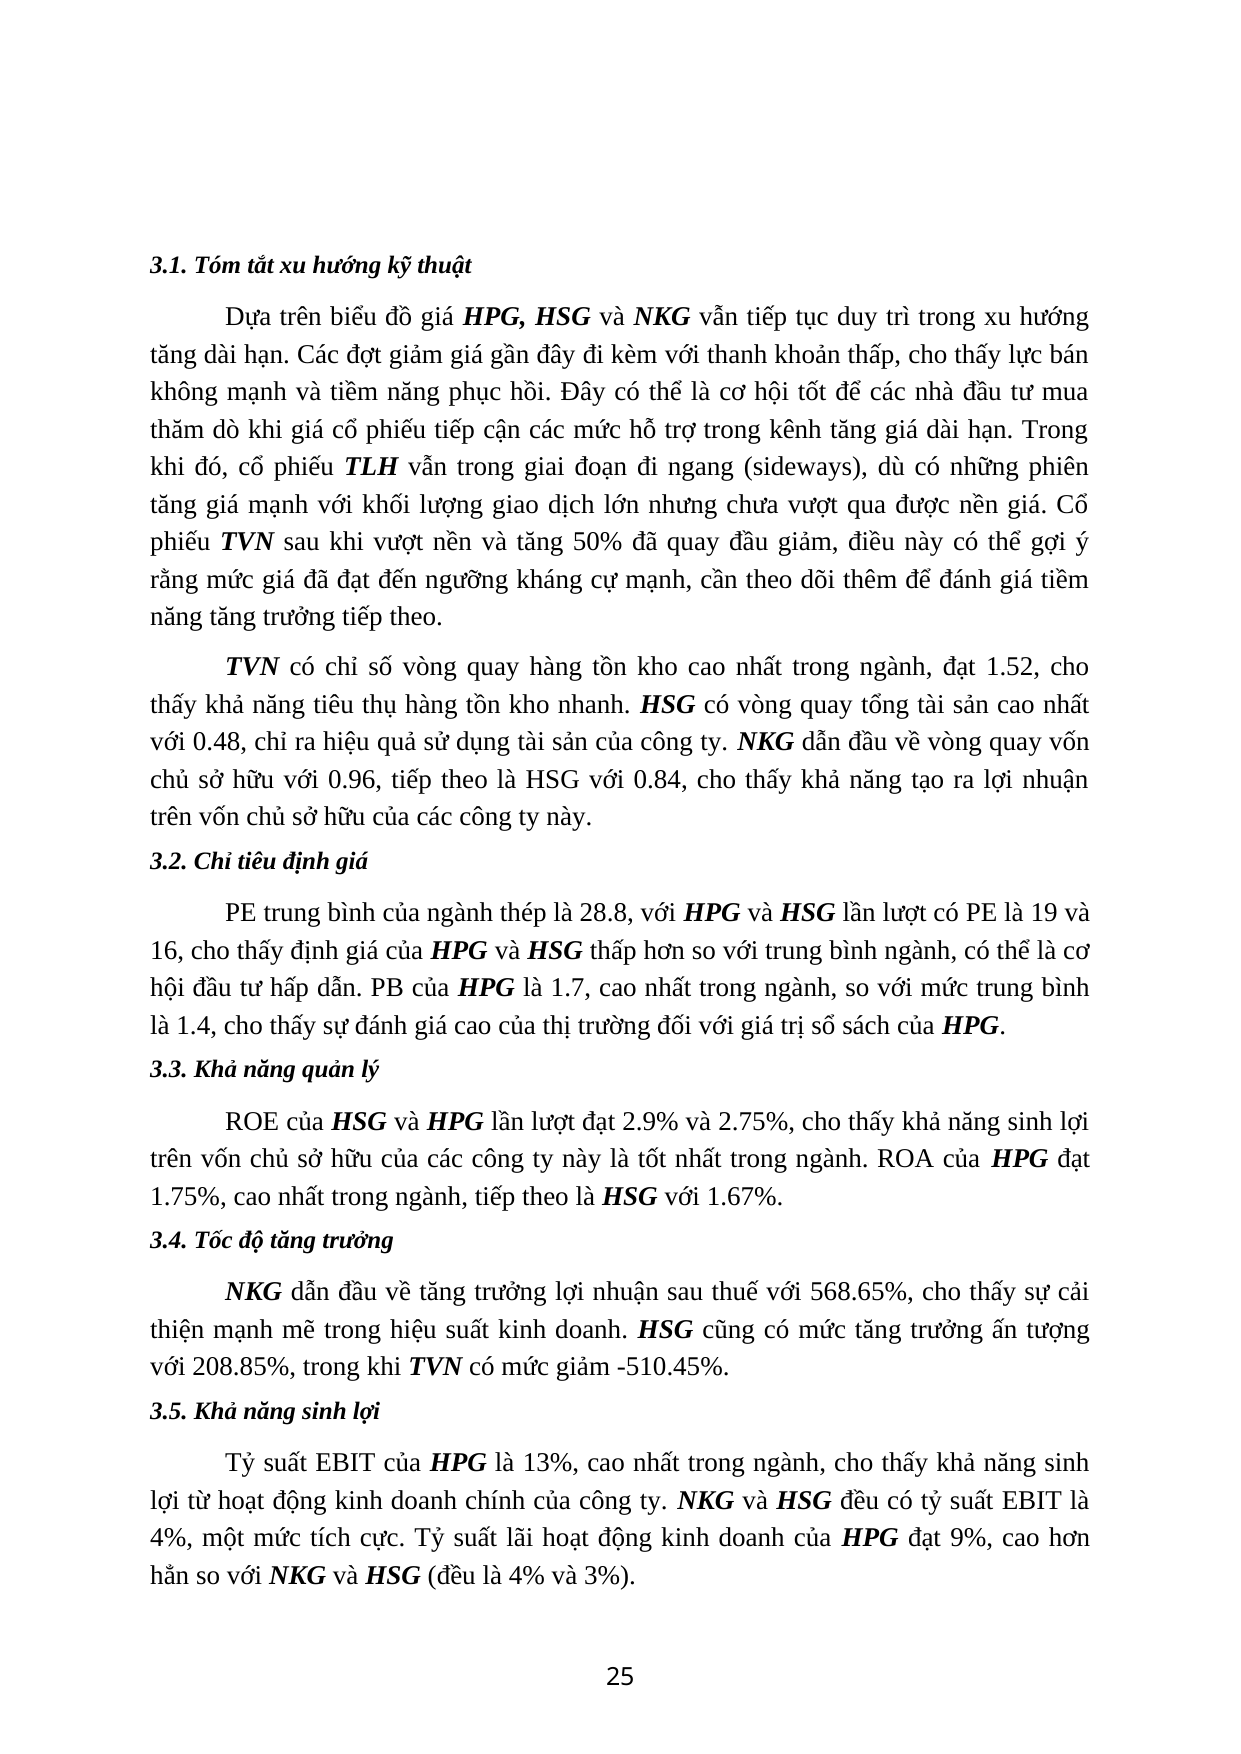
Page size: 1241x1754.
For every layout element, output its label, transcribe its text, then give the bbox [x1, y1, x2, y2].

text PE trung bình của ngành thép là 28.8, với HPG và HSG lần lượt có PE là 19 và 16, cho thấy định giá của HPG và HSG thấp hơn so với trung bình ngành, có thể là cơ hội đầu tư hấp dẫn. PB của HPG là 1.7, cao nhất trong ngành, so với mức trung bình là 1.4, cho thấy sự đánh giá cao của thị trường đối với giá trị sổ sách của HPG. [150, 892, 1090, 1042]
text Tỷ suất EBIT của HPG là 13%, cao nhất trong ngành, cho thấy khả năng sinh lợi từ hoạt động kinh doanh chính của công ty. NKG và HSG đều có tỷ suất EBIT là 4%, một mức tích cực. Tỷ suất lãi hoạt động kinh doanh của HPG đạt 9%, cao hơn hẳn so với NKG và HSG (đều là 4% và 3%). [150, 1442, 1090, 1592]
subtitle 3.4. Tốc độ tăng trưởng [150, 1225, 1090, 1254]
text ROE của HSG và HPG lần lượt đạt 2.9% và 2.75%, cho thấy khả năng sinh lợi trên vốn chủ sở hữu của các công ty này là tốt nhất trong ngành. ROA của HPG đạt 1.75%, cao nhất trong ngành, tiếp theo là HSG với 1.67%. [150, 1100, 1090, 1212]
subtitle 3.2. Chỉ tiêu định giá [150, 846, 1090, 874]
subtitle 3.1. Tóm tắt xu hướng kỹ thuật [150, 250, 1090, 279]
text NKG dẫn đầu về tăng trưởng lợi nhuận sau thuế với 568.65%, cho thấy sự cải thiện mạnh mẽ trong hiệu suất kinh doanh. HSG cũng có mức tăng trưởng ấn tượng với 208.85%, trong khi TVN có mức giảm -510.45%. [150, 1271, 1090, 1383]
text TVN có chỉ số vòng quay hàng tồn kho cao nhất trong ngành, đạt 1.52, cho thấy khả năng tiêu thụ hàng tồn kho nhanh. HSG có vòng quay tổng tài sản cao nhất với 0.48, chỉ ra hiệu quả sử dụng tài sản của công ty. NKG dẫn đầu về vòng quay vốn chủ sở hữu với 0.96, tiếp theo là HSG với 0.84, cho thấy khả năng tạo ra lợi nhuận trên vốn chủ sở hữu của các công ty này. [150, 646, 1090, 833]
subtitle 3.5. Khả năng sinh lợi [150, 1396, 1090, 1424]
subtitle 3.3. Khả năng quản lý [150, 1054, 1090, 1083]
text Dựa trên biểu đồ giá HPG, HSG và NKG vẫn tiếp tục duy trì trong xu hướng tăng dài hạn. Các đợt giảm giá gần đây đi kèm với thanh khoản thấp, cho thấy lực bán không mạnh và tiềm năng phục hồi. Đây có thể là cơ hội tốt để các nhà đầu tư mua thăm dò khi giá cổ phiếu tiếp cận các mức hỗ trợ trong kênh tăng giá dài hạn. Trong khi đó, cổ phiếu TLH vẫn trong giai đoạn đi ngang (sideways), dù có những phiên tăng giá mạnh với khối lượng giao dịch lớn nhưng chưa vượt qua được nền giá. Cổ phiếu TVN sau khi vượt nền và tăng 50% đã quay đầu giảm, điều này có thể gợi ý rằng mức giá đã đạt đến ngưỡng kháng cự mạnh, cần theo dõi thêm để đánh giá tiềm năng tăng trưởng tiếp theo. [150, 296, 1090, 633]
